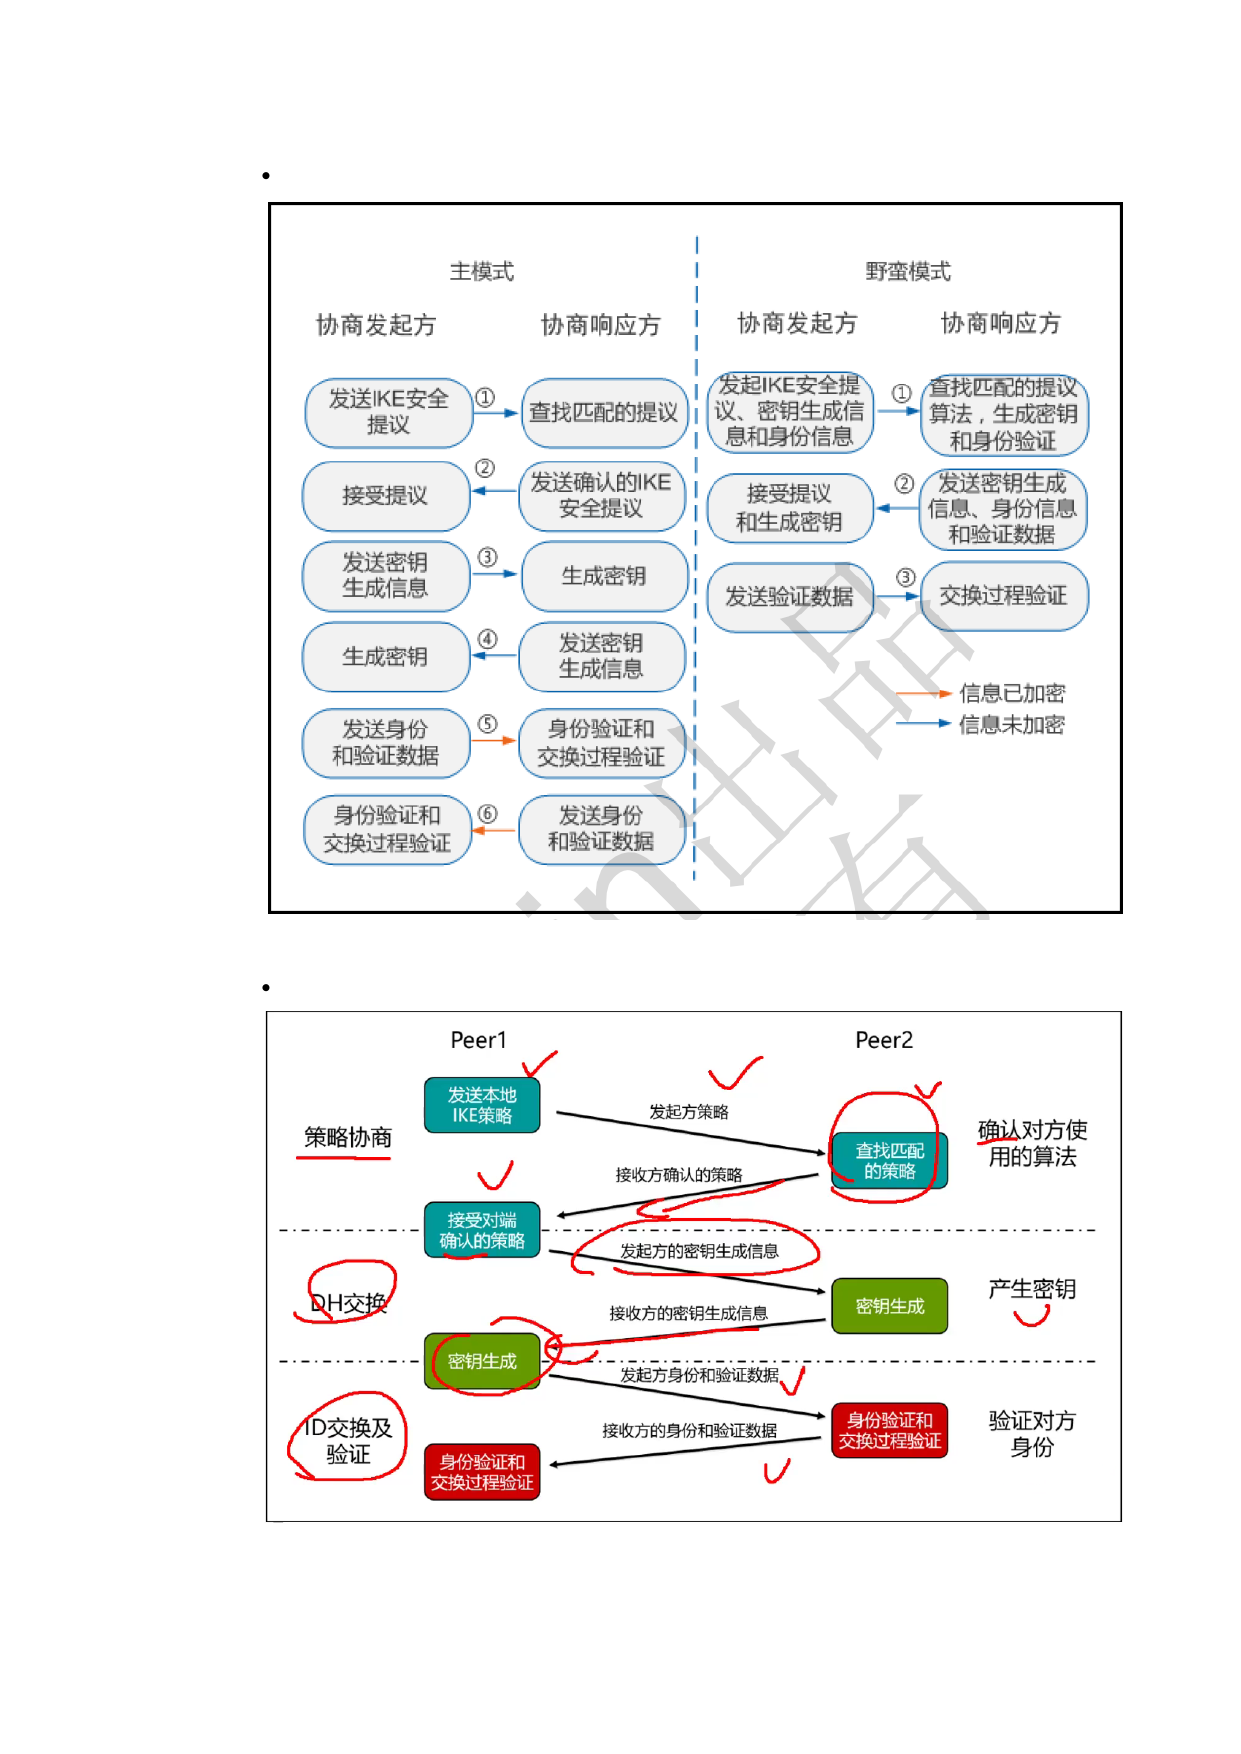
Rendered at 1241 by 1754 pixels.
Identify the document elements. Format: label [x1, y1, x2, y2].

picture [262, 1007, 1128, 1527]
picture [262, 194, 1128, 920]
